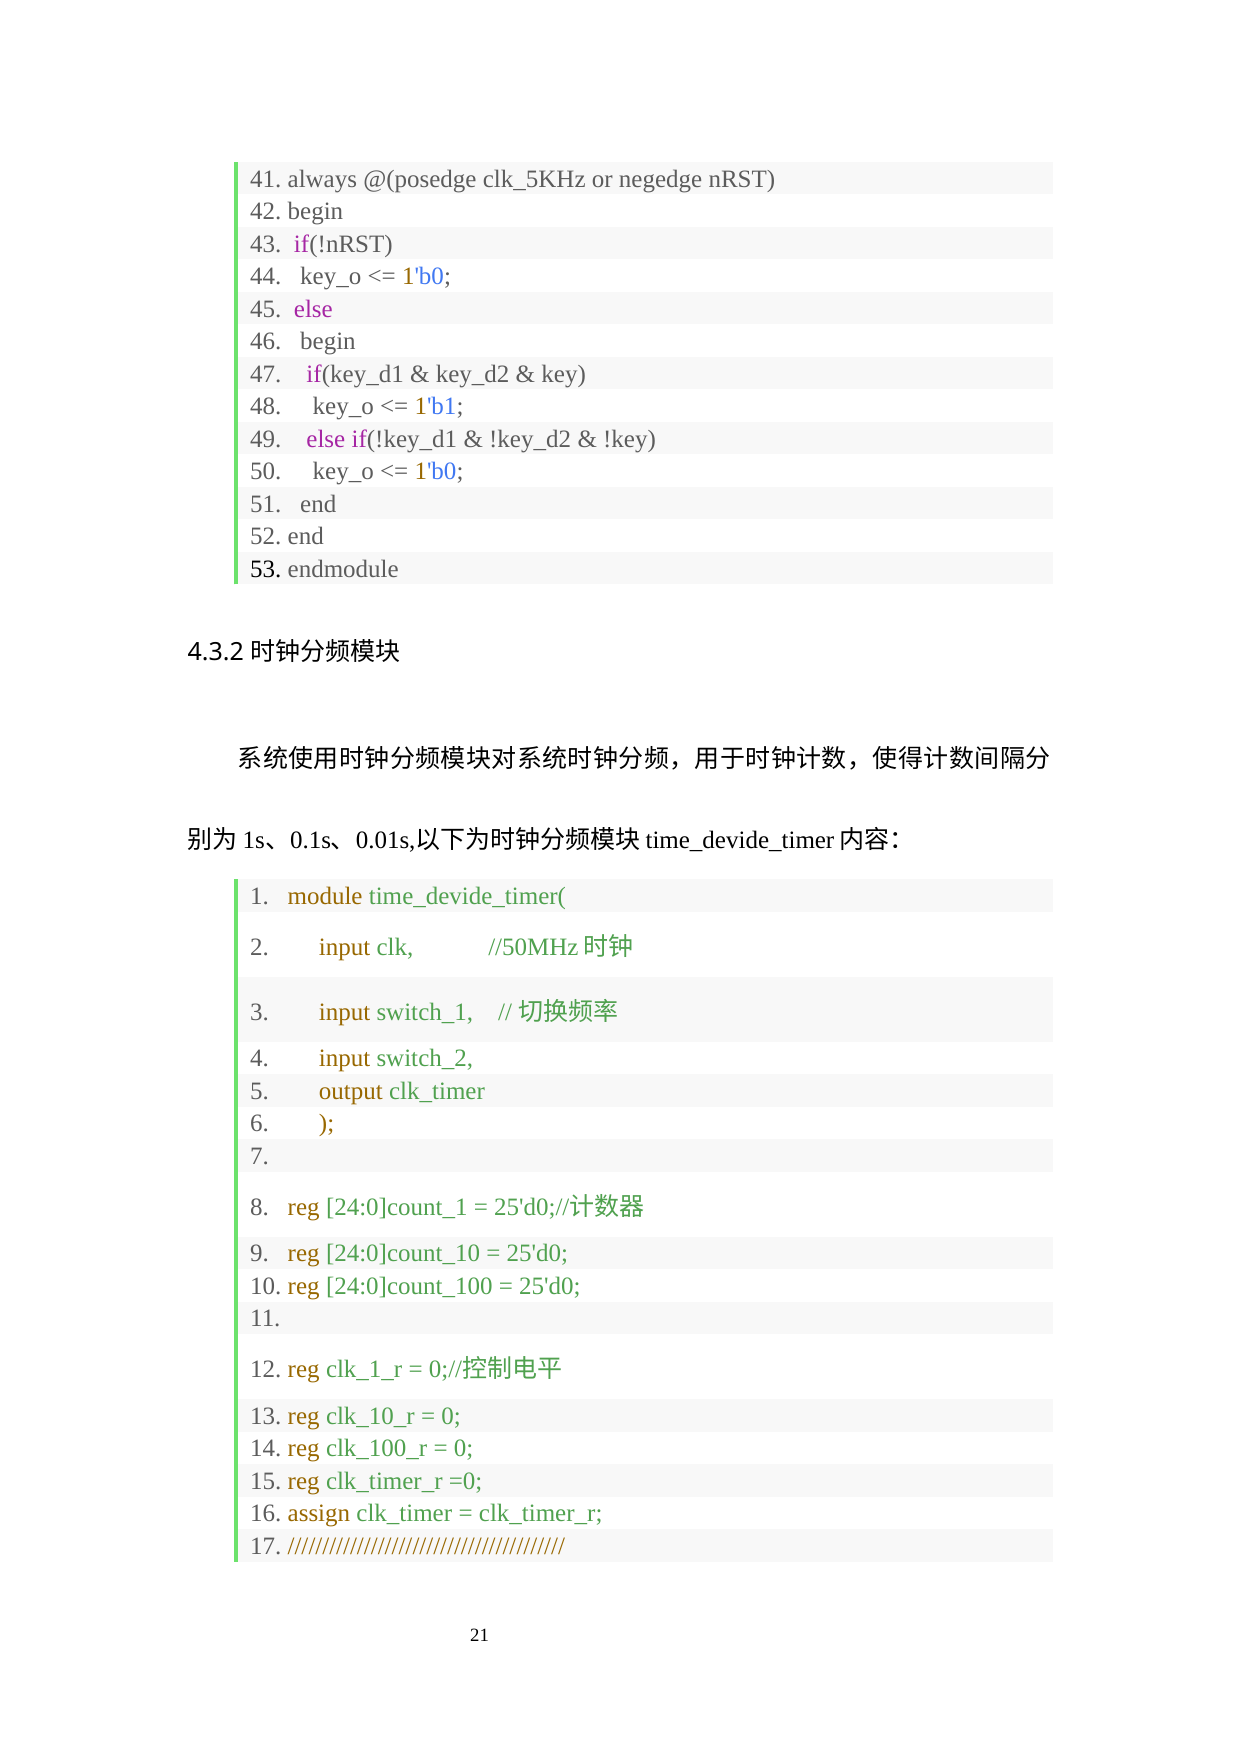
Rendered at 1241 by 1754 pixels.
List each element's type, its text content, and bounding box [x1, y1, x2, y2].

text 系统使用时钟分频模块对系统时钟分频，用于时钟计数，使得计数间隔分别为1s、0.1s、0.01s,以下为时钟分频模块time_devide_timer内容： [187, 724, 1053, 870]
list begin [238, 194, 1053, 227]
list always @(posedge clk_5KHz or negedge nRST) [238, 162, 1053, 194]
list output clk_timer [238, 1074, 1053, 1107]
list reg [24:0]count_1 = 25'd0;//计数器 [238, 1172, 1053, 1237]
list reg [24:0]count_10 = 25'd0; [238, 1237, 1053, 1269]
list if(!nRST) [238, 227, 1053, 259]
list module time_devide_timer( [238, 879, 1053, 912]
list key_o <= 1'b0; [238, 259, 1053, 292]
list assign clk_timer = clk_timer_r; [238, 1497, 1053, 1529]
list end [238, 519, 1053, 552]
list endmodule [238, 552, 1053, 584]
list input switch_2, [238, 1042, 1053, 1074]
list if(key_d1 & key_d2 & key) [238, 357, 1053, 389]
list begin [238, 324, 1053, 357]
list input clk, //50MHz时钟 [238, 912, 1053, 977]
text 4.3.2 时钟分频模块 [187, 617, 1053, 682]
list reg clk_10_r = 0; [238, 1399, 1053, 1432]
list key_o <= 1'b1; [238, 389, 1053, 422]
list reg clk_timer_r =0; [238, 1464, 1053, 1497]
list key_o <= 1'b0; [238, 454, 1053, 487]
list reg clk_1_r = 0;//控制电平 [238, 1334, 1053, 1399]
list reg clk_100_r = 0; [238, 1432, 1053, 1464]
list else [238, 292, 1053, 324]
list //////////////////////////////////////// [238, 1529, 1053, 1562]
list input switch_1, // 切换频率 [238, 977, 1053, 1042]
list else if(!key_d1 & !key_d2 & !key) [238, 422, 1053, 454]
list end [238, 487, 1053, 519]
list reg [24:0]count_100 = 25'd0; [238, 1269, 1053, 1302]
list ); [238, 1107, 1053, 1139]
